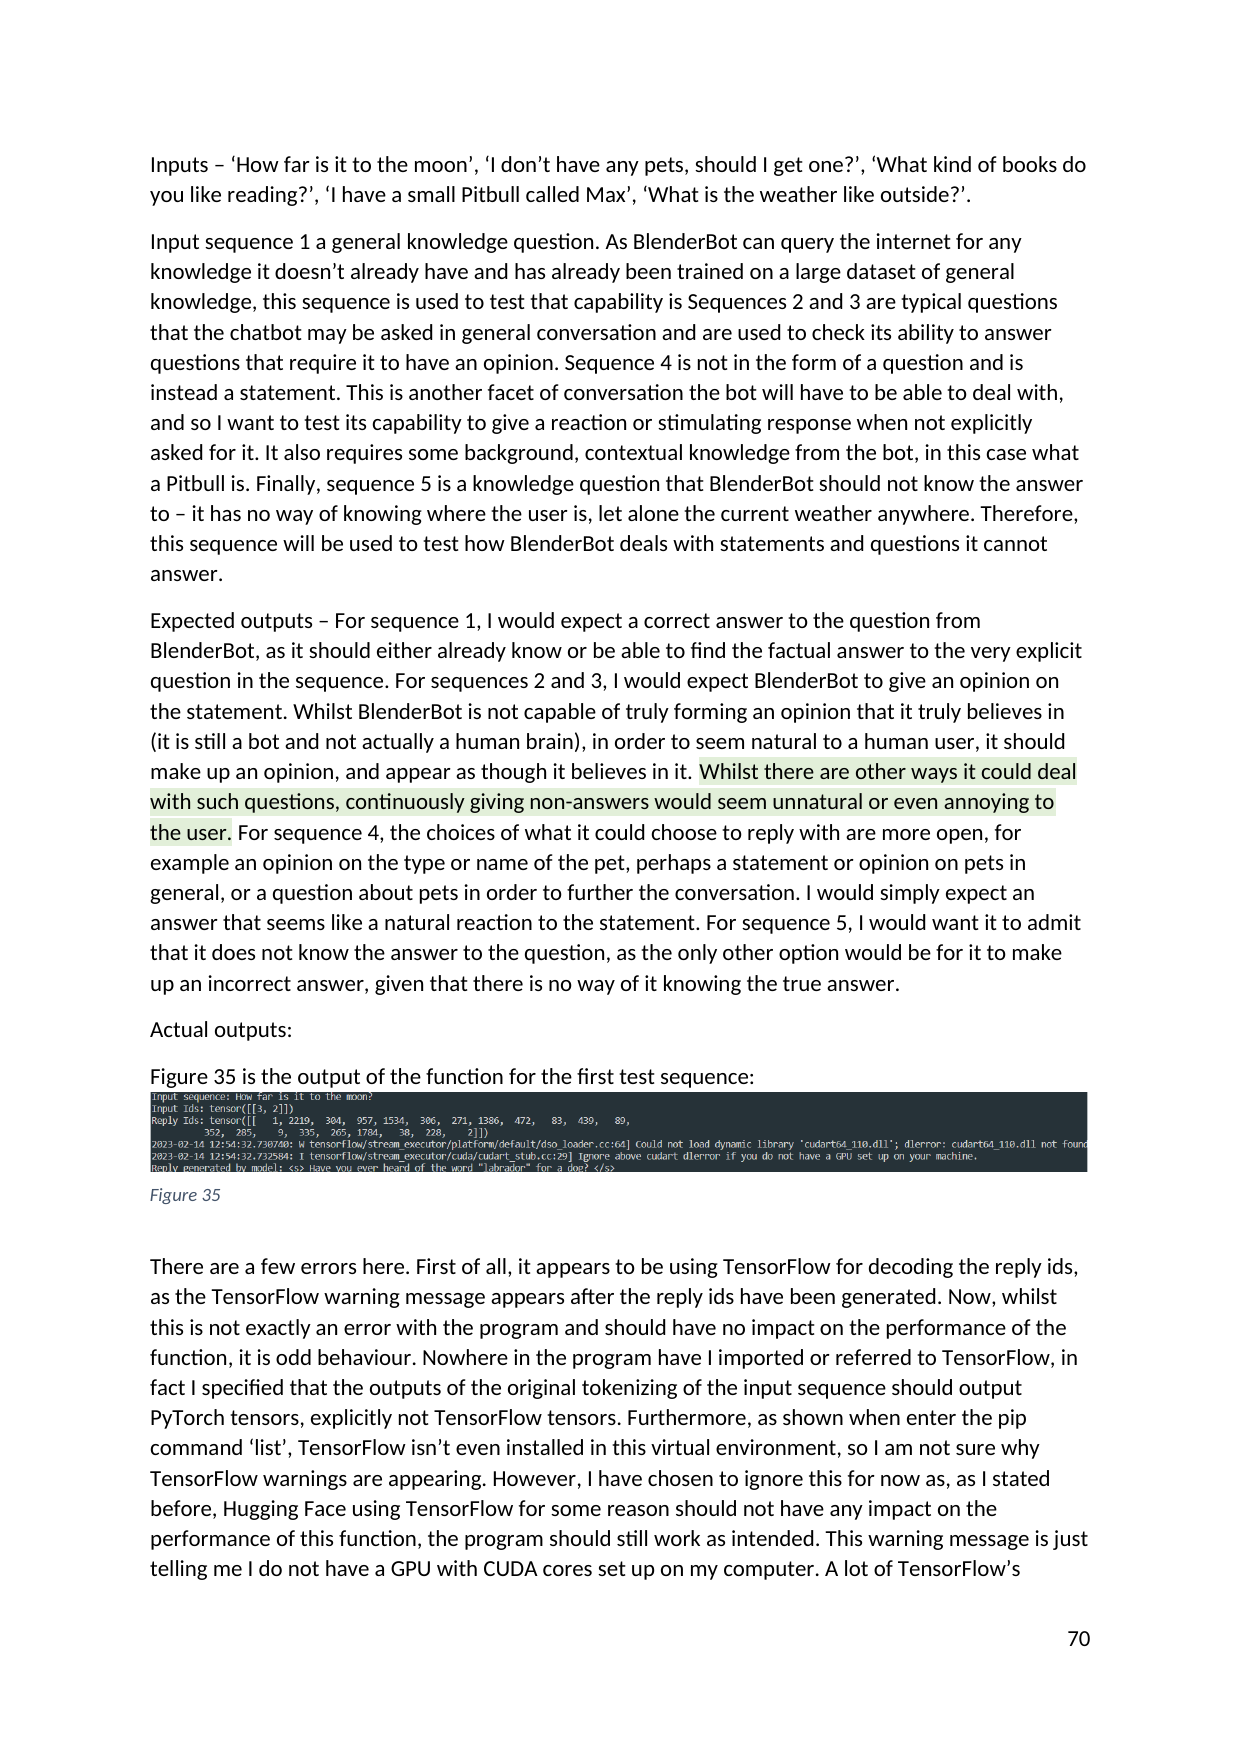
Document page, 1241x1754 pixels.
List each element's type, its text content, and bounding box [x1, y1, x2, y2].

picture [150, 1092, 1087, 1171]
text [150, 1206, 1090, 1582]
text Actual outputs: [150, 1016, 1090, 1044]
text Input sequence 1 a general knowledge question. As BlenderBot can query the internet for any knowledge it doesn’t already have and has already been trained on a large dataset of general knowledge, this sequence is used to test that capability is Sequences 2 and 3 are typical questions that the chatbot may be asked in general conversation and are used to check its ability to answer questions that require it to have an opinion. Sequence 4 is not in the form of a question and is instead a statement. This is another facet of conversation the bot will have to be able to deal with, and so I want to test its capability to give a reaction or stimulating response when not explicitly asked for it. It also requires some background, contextual knowledge from the bot, in this case what a Pitbull is. Finally, sequence 5 is a knowledge question that BlenderBot should not know the answer to – it has no way of knowing where the user is, let alone the current weather anywhere. Therefore, this sequence will be used to test how BlenderBot deals with statements and questions it cannot answer. [150, 227, 1090, 587]
text Figure 35 is the output of the function for the first test sequence: [150, 1062, 1090, 1091]
text Inputs – ‘How far is it to the moon’, ‘I don’t have any pets, should I get one?’, ‘What kind of books do you like reading?’, ‘I have a small Pitbull called Max’, ‘What is the weather like outside?’. [150, 150, 1090, 208]
text Expected outputs – For sequence 1, I would expect a correct answer to the question from BlenderBot, as it should either already know or be able to find the factual answer to the very explicit question in the sequence. For sequences 2 and 3, I would expect BlenderBot to give an opinion on the statement. Whilst BlenderBot is not capable of truly forming an opinion that it truly believes in (it is still a bot and not actually a human brain), in order to seem natural to a human user, it should make up an opinion, and appear as though it believes in it. Whilst there are other ways it could deal with such questions, continuously giving non-answers would seem unnatural or even annoying to the user. For sequence 4, the choices of what it could choose to reply with are more open, for example an opinion on the type or name of the pet, perhaps a statement or opinion on pets in general, or a question about pets in order to further the conversation. I would simply expect an answer that seems like a natural reaction to the statement. For sequence 5, I would want it to admit that it does not know the answer to the question, as the only other option would be for it to make up an incorrect answer, given that there is no way of it knowing the true answer. [150, 606, 1090, 997]
